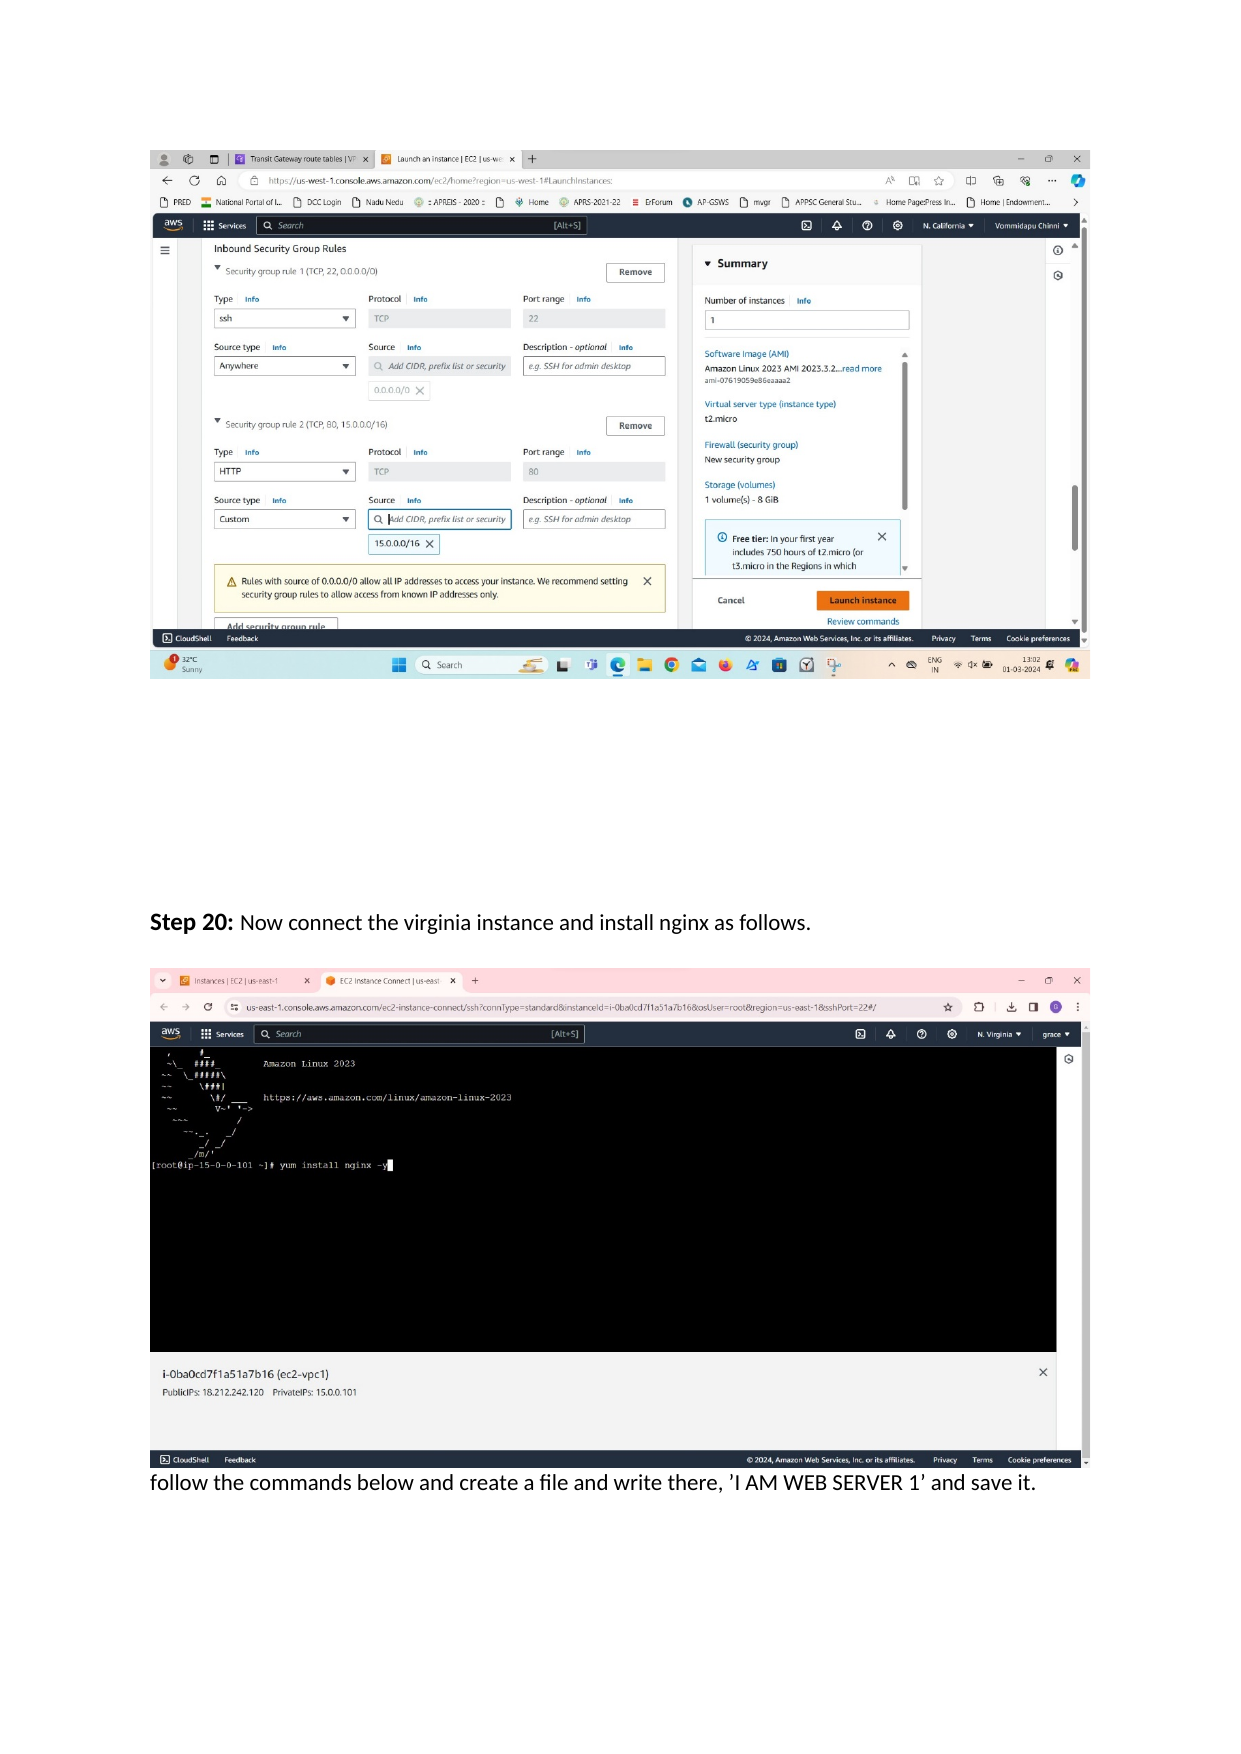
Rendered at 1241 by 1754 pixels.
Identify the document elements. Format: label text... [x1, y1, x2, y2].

text follow the commands below and create a file and write there, ’I AM WEB SERVER 1’ and save it. [150, 1468, 1090, 1496]
text Step 20: Now connect the virginia instance and install nginx as follows. [150, 906, 1090, 937]
picture [150, 150, 1091, 679]
picture [150, 968, 1091, 1468]
